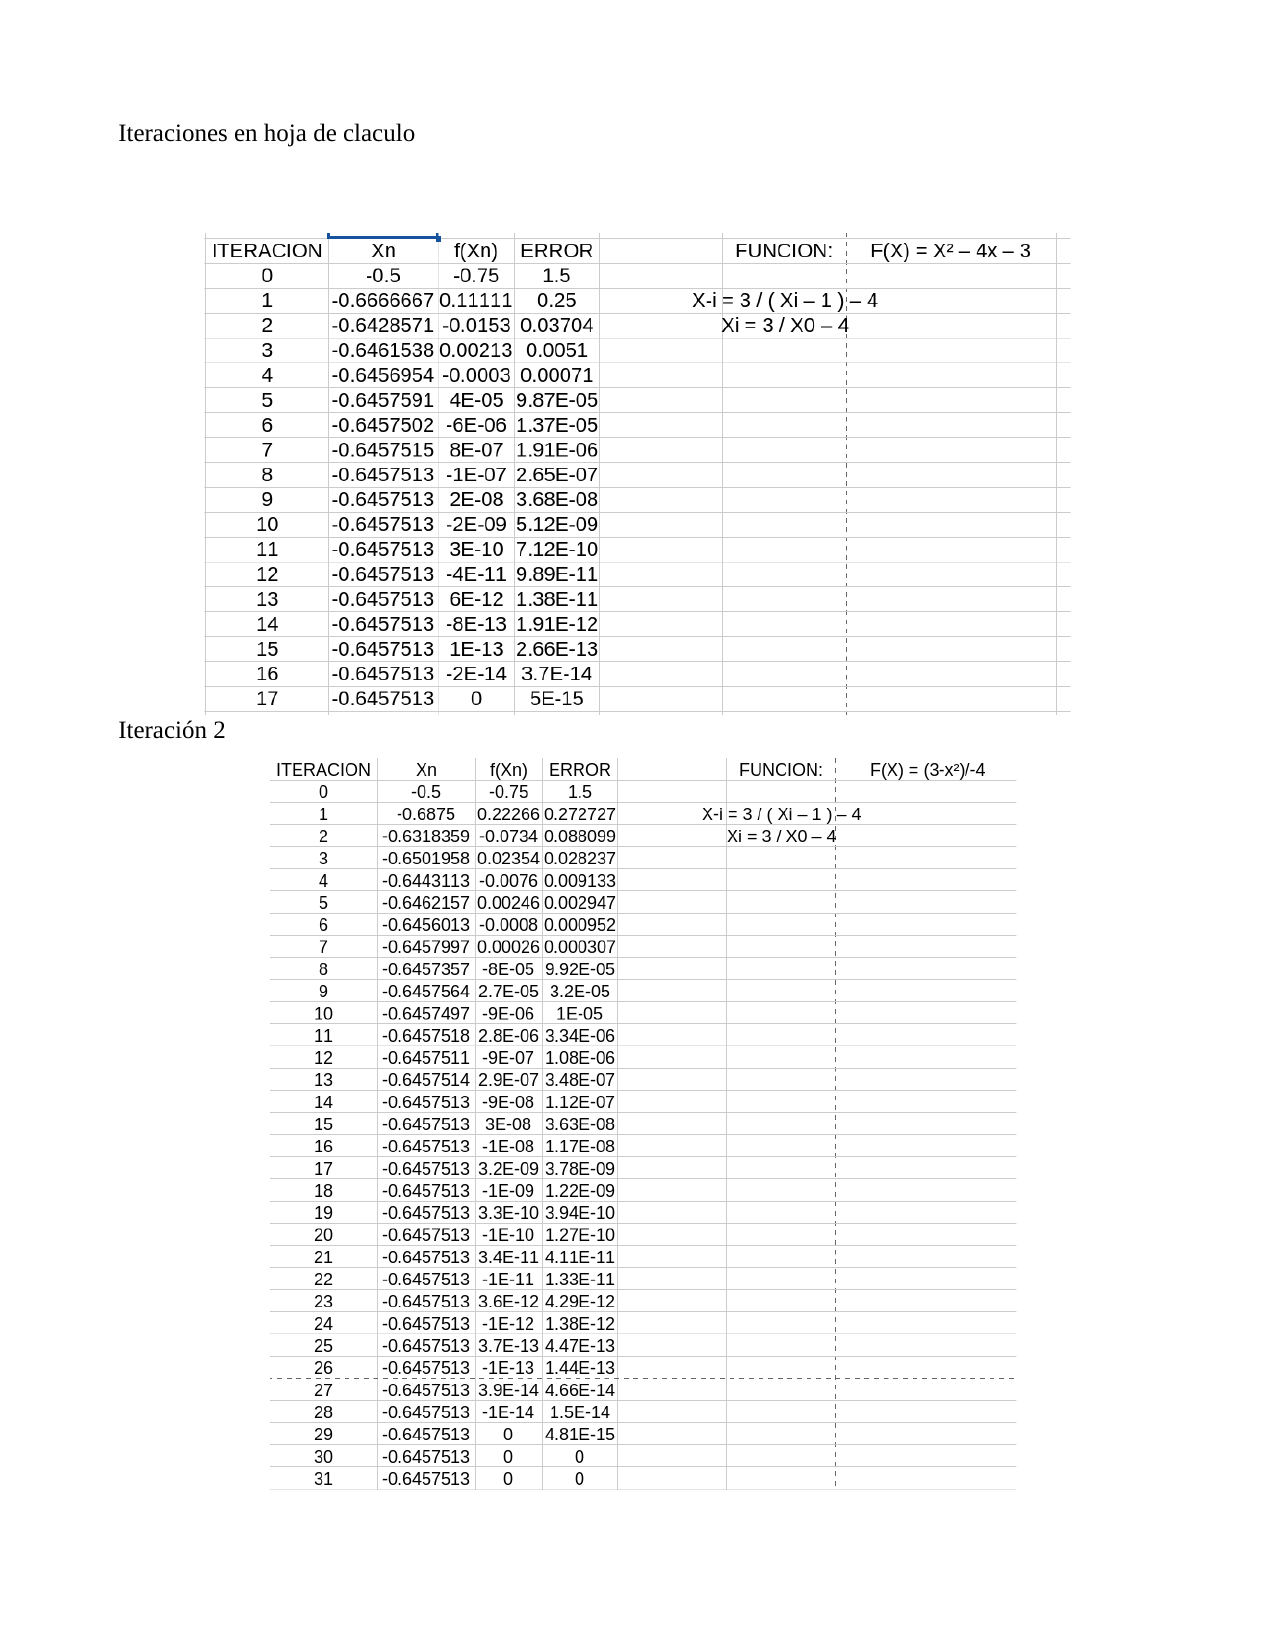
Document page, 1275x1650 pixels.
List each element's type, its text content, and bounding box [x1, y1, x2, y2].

picture [270, 758, 1017, 1490]
picture [204, 233, 1071, 715]
text Iteraciones en hoja de claculo [118, 118, 1157, 147]
